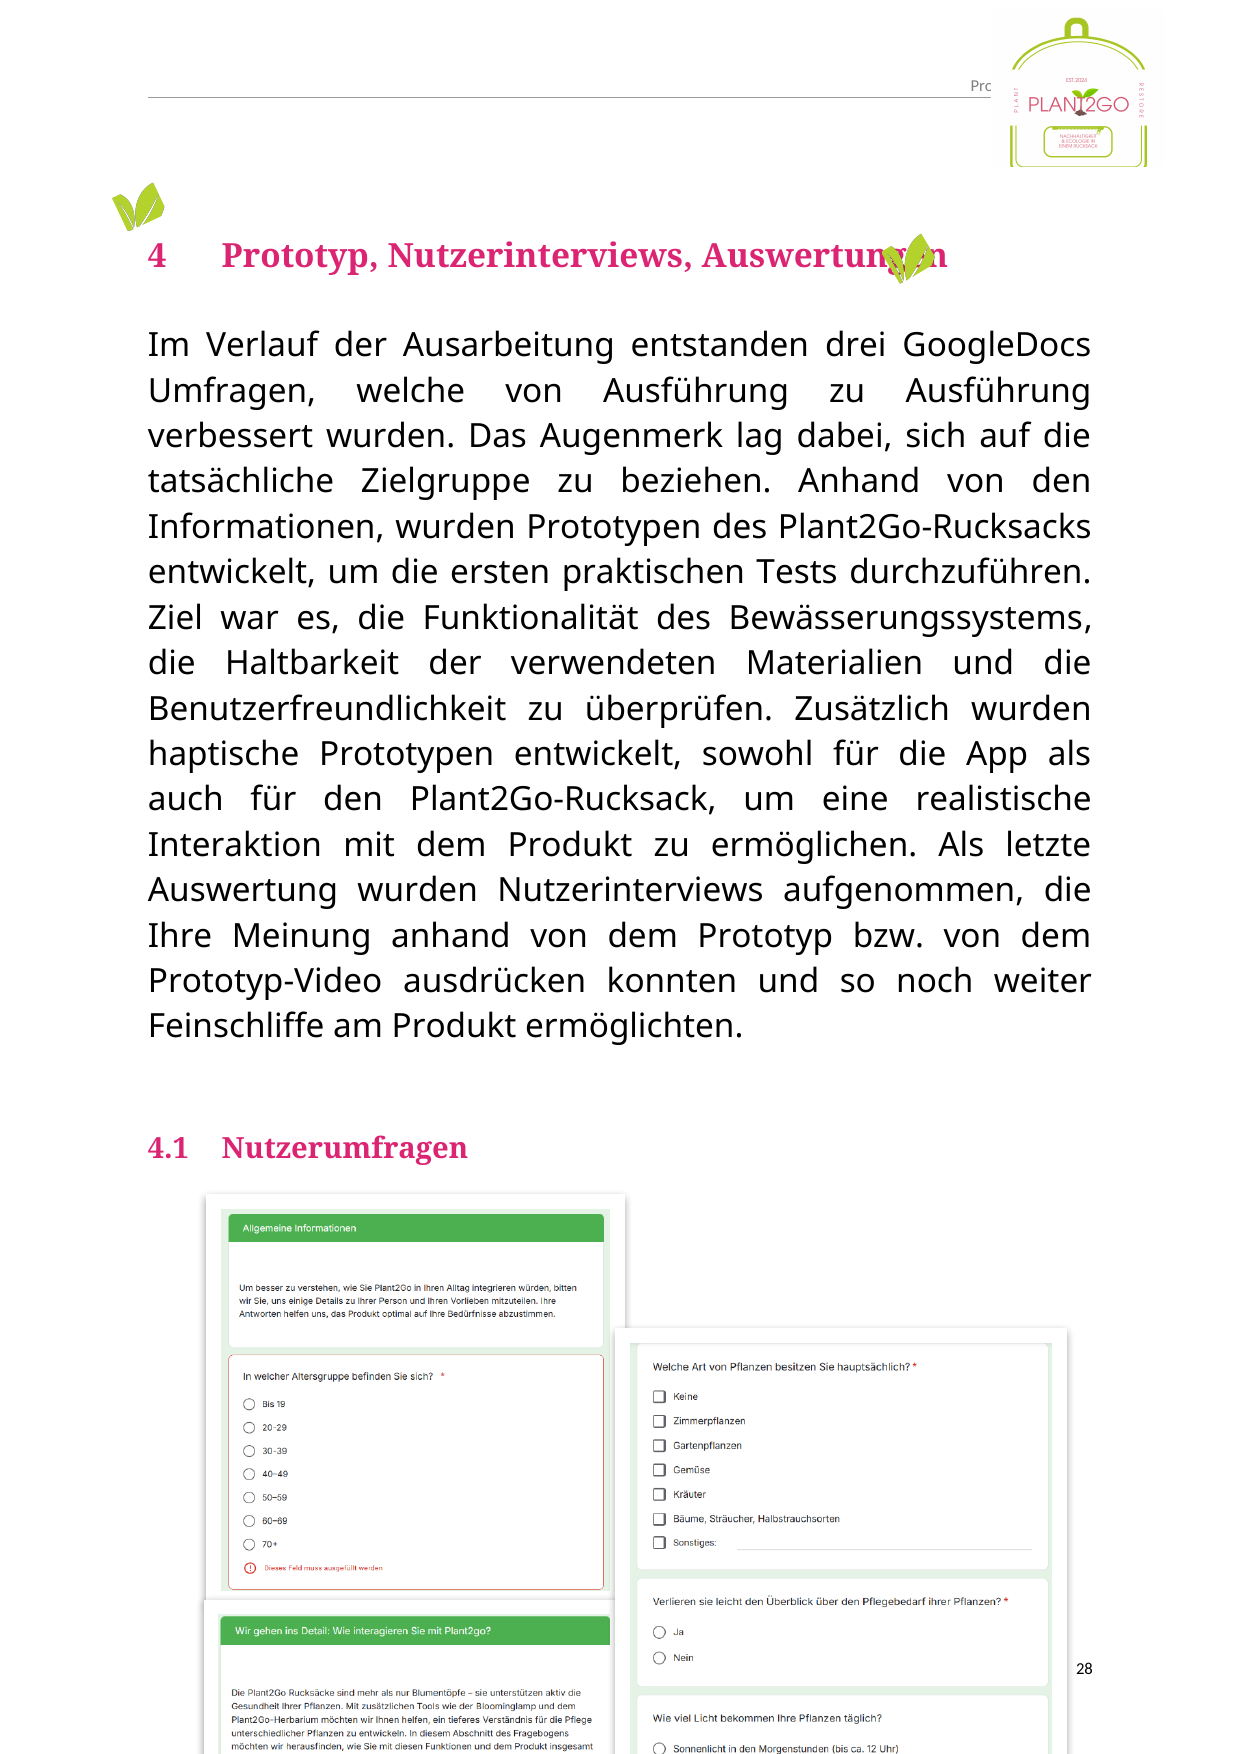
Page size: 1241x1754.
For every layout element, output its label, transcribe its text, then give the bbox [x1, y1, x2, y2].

subtitle 4 Prototyp, Nutzerinterviews, Auswertungen [148, 232, 912, 277]
subtitle 4 Prototyp, Nutzerinterviews, Auswertungen [914, 232, 1092, 277]
picture [880, 229, 938, 285]
picture [111, 179, 168, 232]
picture [630, 1343, 1052, 1754]
picture [218, 1614, 610, 1754]
subtitle 4.1 Nutzerumfragen [148, 1127, 1092, 1167]
picture [221, 1209, 610, 1591]
text Im Verlauf der Ausarbeitung entstanden drei GoogleDocs Umfragen, welche von Ausführung zu Ausführung verbessert wurden. Das Augenmerk lag dabei, sich auf die tatsächliche Zielgruppe zu beziehen. Anhand von den Informationen, wurden Prototypen des Plant2Go-Rucksacks entwickelt, um die ersten praktischen Tests durchzuführen. Ziel war es, die Funktionalität des Bewässerungssystems, die Haltbarkeit der verwendeten Materialien und die Benutzerfreundlichkeit zu überprüfen. Zusätzlich wurden haptische Prototypen entwickelt, sowohl für die App als auch für den Plant2Go-Rucksack, um eine realistische Interaktion mit dem Produkt zu ermöglichen. Als letzte Auswertung wurden Nutzerinterviews aufgenommen, die Ihre Meinung anhand von dem Prototyp bzw. von dem Prototyp-Video ausdrücken konnten und so noch weiter Feinschliffe am Produkt ermöglichten. [148, 321, 1092, 1048]
